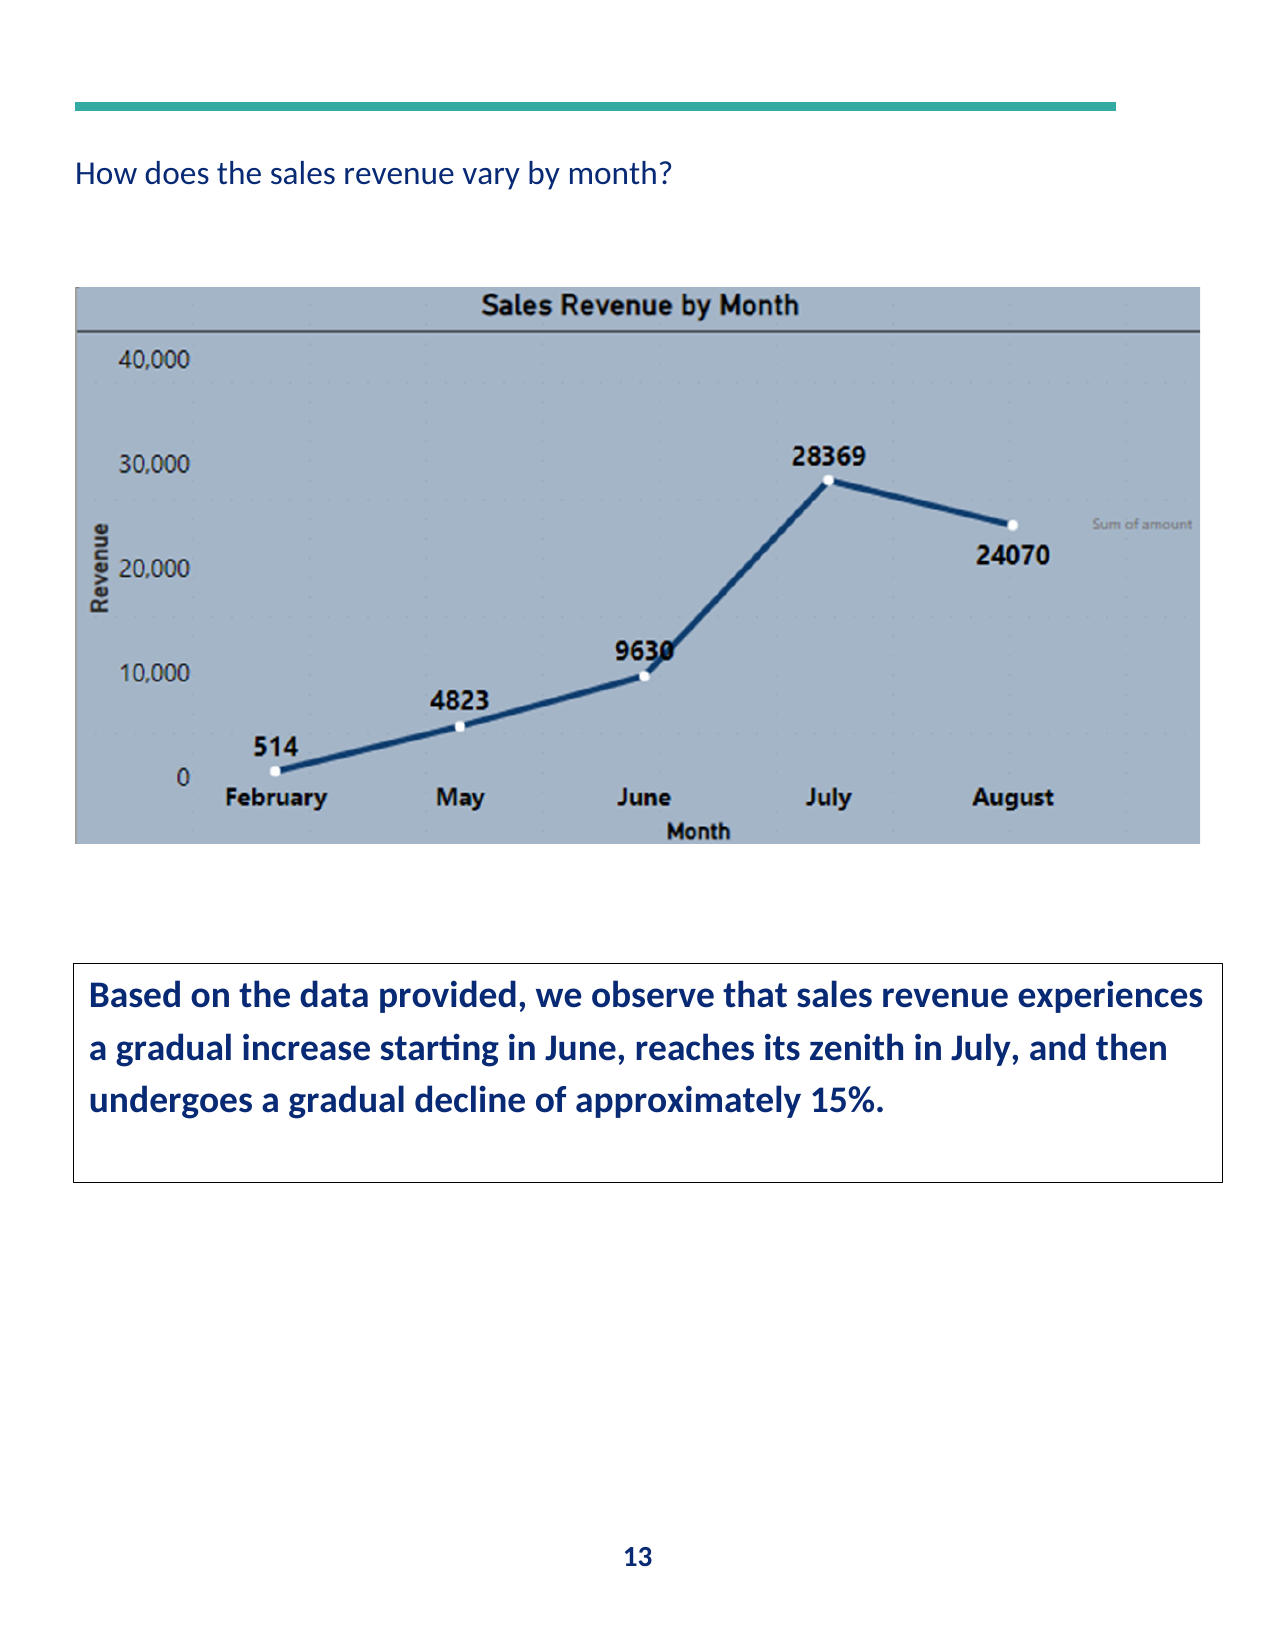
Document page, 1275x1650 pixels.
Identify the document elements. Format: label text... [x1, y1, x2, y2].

text How does the sales revenue vary by month? [75, 152, 1200, 193]
picture [75, 287, 1200, 844]
